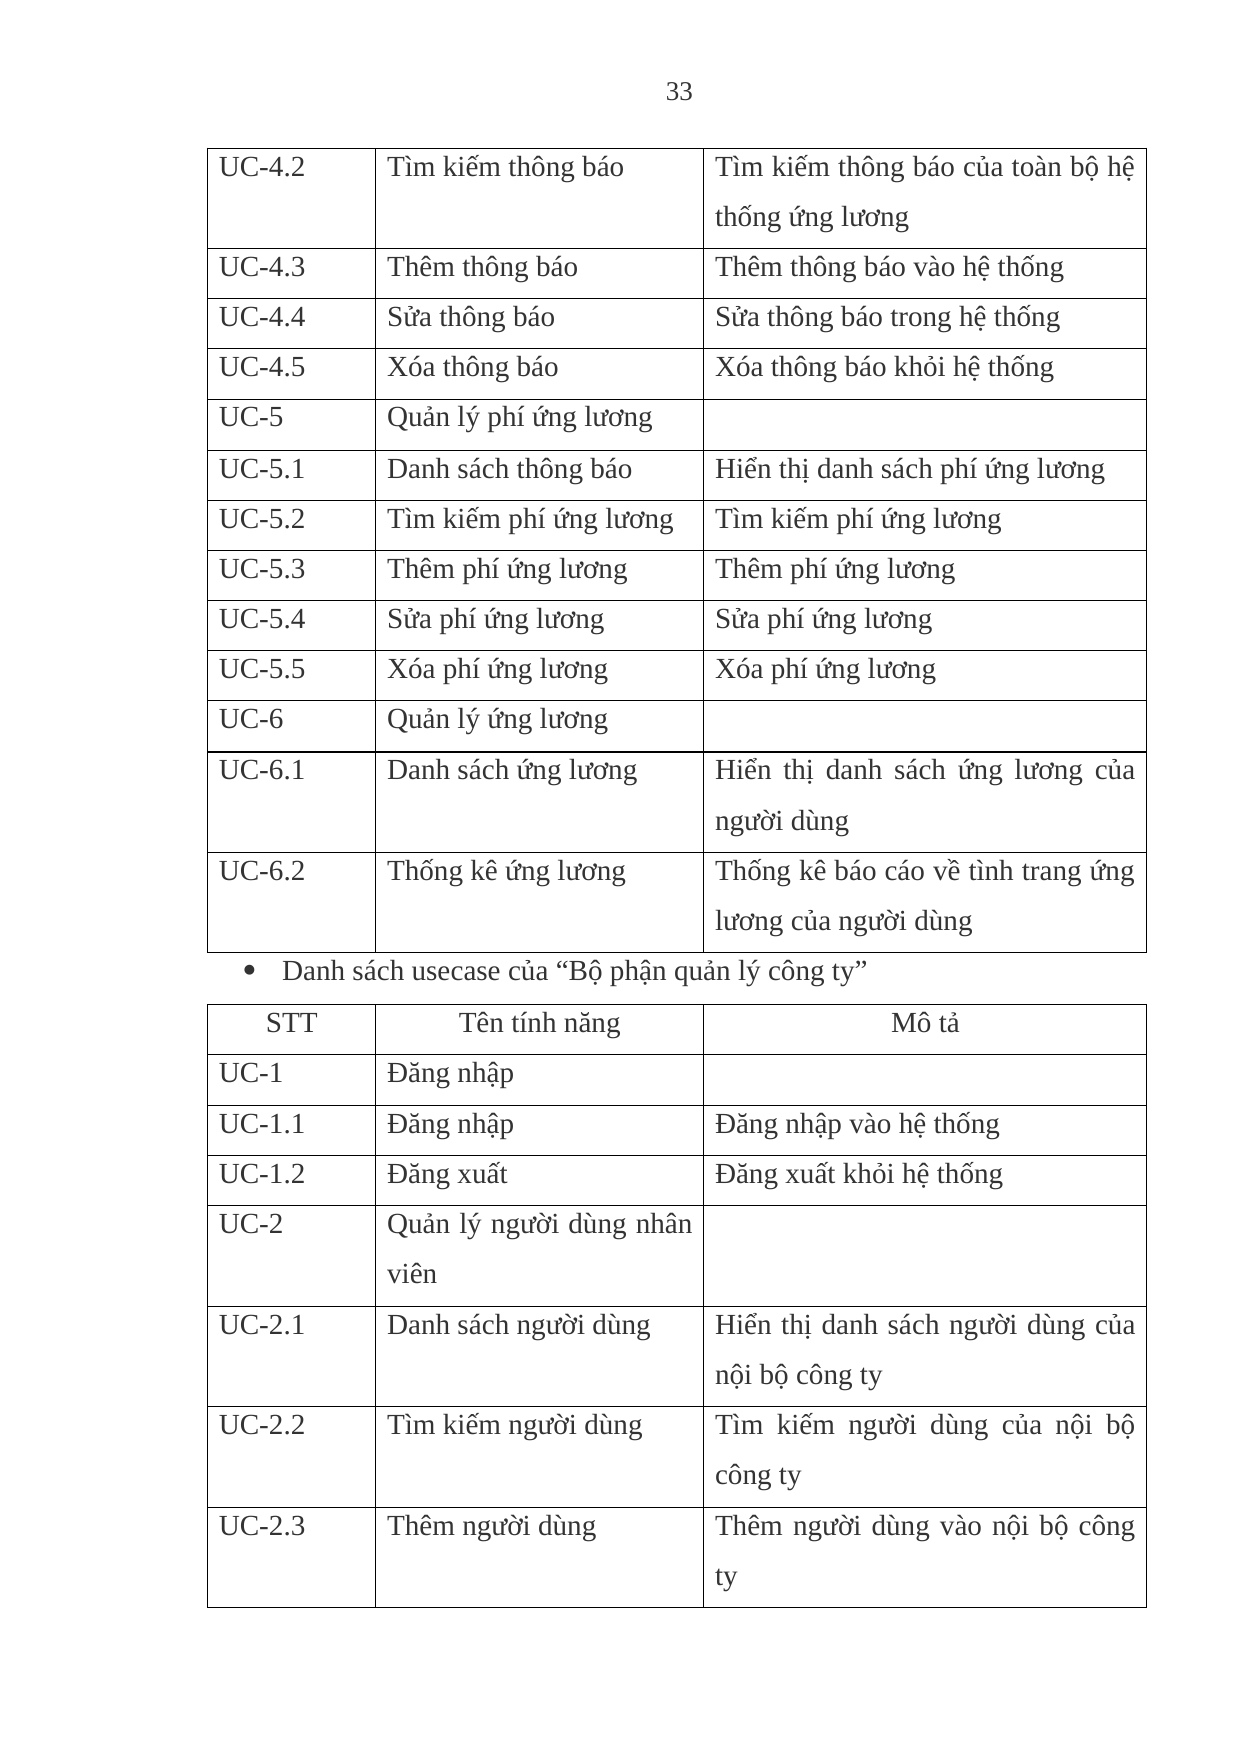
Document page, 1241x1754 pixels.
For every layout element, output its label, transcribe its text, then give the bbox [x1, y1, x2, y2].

table_cell Thêm người dùng [376, 1508, 703, 1607]
table_cell UC-1 [208, 1055, 375, 1105]
table_cell Đăng nhập [376, 1055, 703, 1105]
table_cell Tìm kiếm người dùng của nội bộ công ty [704, 1407, 1146, 1507]
table_cell Danh sách người dùng [376, 1307, 703, 1406]
table_cell Thêm phí ứng lương [376, 551, 703, 600]
table_cell [704, 1206, 1146, 1306]
table_cell UC-2.3 [208, 1508, 375, 1607]
table_cell Thống kê ứng lương [376, 853, 703, 952]
table_cell UC-5.1 [208, 451, 375, 500]
table_cell Thêm phí ứng lương [704, 551, 1146, 600]
table_cell UC-6.2 [208, 853, 375, 952]
table_cell Xóa phí ứng lương [704, 651, 1146, 700]
table_cell [704, 400, 1146, 450]
table_cell Tìm kiếm phí ứng lương [376, 501, 703, 550]
table_cell Đăng nhập vào hệ thống [704, 1106, 1146, 1155]
table_cell Tìm kiếm thông báo [376, 149, 703, 248]
table_cell Đăng nhập [376, 1106, 703, 1155]
table_header Mô tả [704, 1005, 1146, 1054]
table_cell Sửa thông báo trong hệ thống [704, 299, 1146, 348]
table_cell UC-5.4 [208, 601, 375, 650]
list Danh sách usecase của “Bộ phận quản lý công ty” [244, 953, 1152, 987]
table_cell Xóa thông báo [376, 349, 703, 398]
table_cell Tìm kiếm thông báo của toàn bộ hệ thống ứng lương [704, 149, 1146, 248]
table_cell Tìm kiếm phí ứng lương [704, 501, 1146, 550]
table_cell Sửa thông báo [376, 299, 703, 348]
table_cell [704, 701, 1146, 751]
table_cell Hiển thị danh sách phí ứng lương [704, 451, 1146, 500]
table_cell [704, 1055, 1146, 1105]
table_header STT [208, 1005, 375, 1054]
table_cell UC-2 [208, 1206, 375, 1306]
table_cell Quản lý người dùng nhân viên [376, 1206, 703, 1306]
table_cell Hiển thị danh sách người dùng của nội bộ công ty [704, 1307, 1146, 1406]
table_cell Danh sách thông báo [376, 451, 703, 500]
table_cell Hiển thị danh sách ứng lương của người dùng [704, 753, 1146, 852]
table_cell UC-5.2 [208, 501, 375, 550]
table_cell UC-6 [208, 701, 375, 751]
table_cell UC-4.3 [208, 249, 375, 298]
table_cell UC-5.5 [208, 651, 375, 700]
table_cell Thêm người dùng vào nội bộ công ty [704, 1508, 1146, 1607]
table_cell Đăng xuất khỏi hệ thống [704, 1156, 1146, 1205]
table_cell UC-4.5 [208, 349, 375, 398]
table_cell Sửa phí ứng lương [376, 601, 703, 650]
table_header Tên tính năng [376, 1005, 703, 1054]
table_cell UC-2.1 [208, 1307, 375, 1406]
table_cell UC-5.3 [208, 551, 375, 600]
table_cell Thống kê báo cáo về tình trang ứng lương của người dùng [704, 853, 1146, 952]
table_cell Thêm thông báo vào hệ thống [704, 249, 1146, 298]
table_cell UC-6.1 [208, 753, 375, 852]
table_cell UC-2.2 [208, 1407, 375, 1507]
table_cell Tìm kiếm người dùng [376, 1407, 703, 1507]
table_cell Thêm thông báo [376, 249, 703, 298]
table_cell UC-4.4 [208, 299, 375, 348]
table_cell UC-4.2 [208, 149, 375, 248]
table_cell Xóa phí ứng lương [376, 651, 703, 700]
table_cell Danh sách ứng lương [376, 753, 703, 852]
table_cell Đăng xuất [376, 1156, 703, 1205]
table_cell Quản lý ứng lương [376, 701, 703, 751]
table_cell Sửa phí ứng lương [704, 601, 1146, 650]
table_cell Quản lý phí ứng lương [376, 400, 703, 450]
table_cell UC-5 [208, 400, 375, 450]
table_cell UC-1.1 [208, 1106, 375, 1155]
table_cell Xóa thông báo khỏi hệ thống [704, 349, 1146, 398]
table_cell UC-1.2 [208, 1156, 375, 1205]
